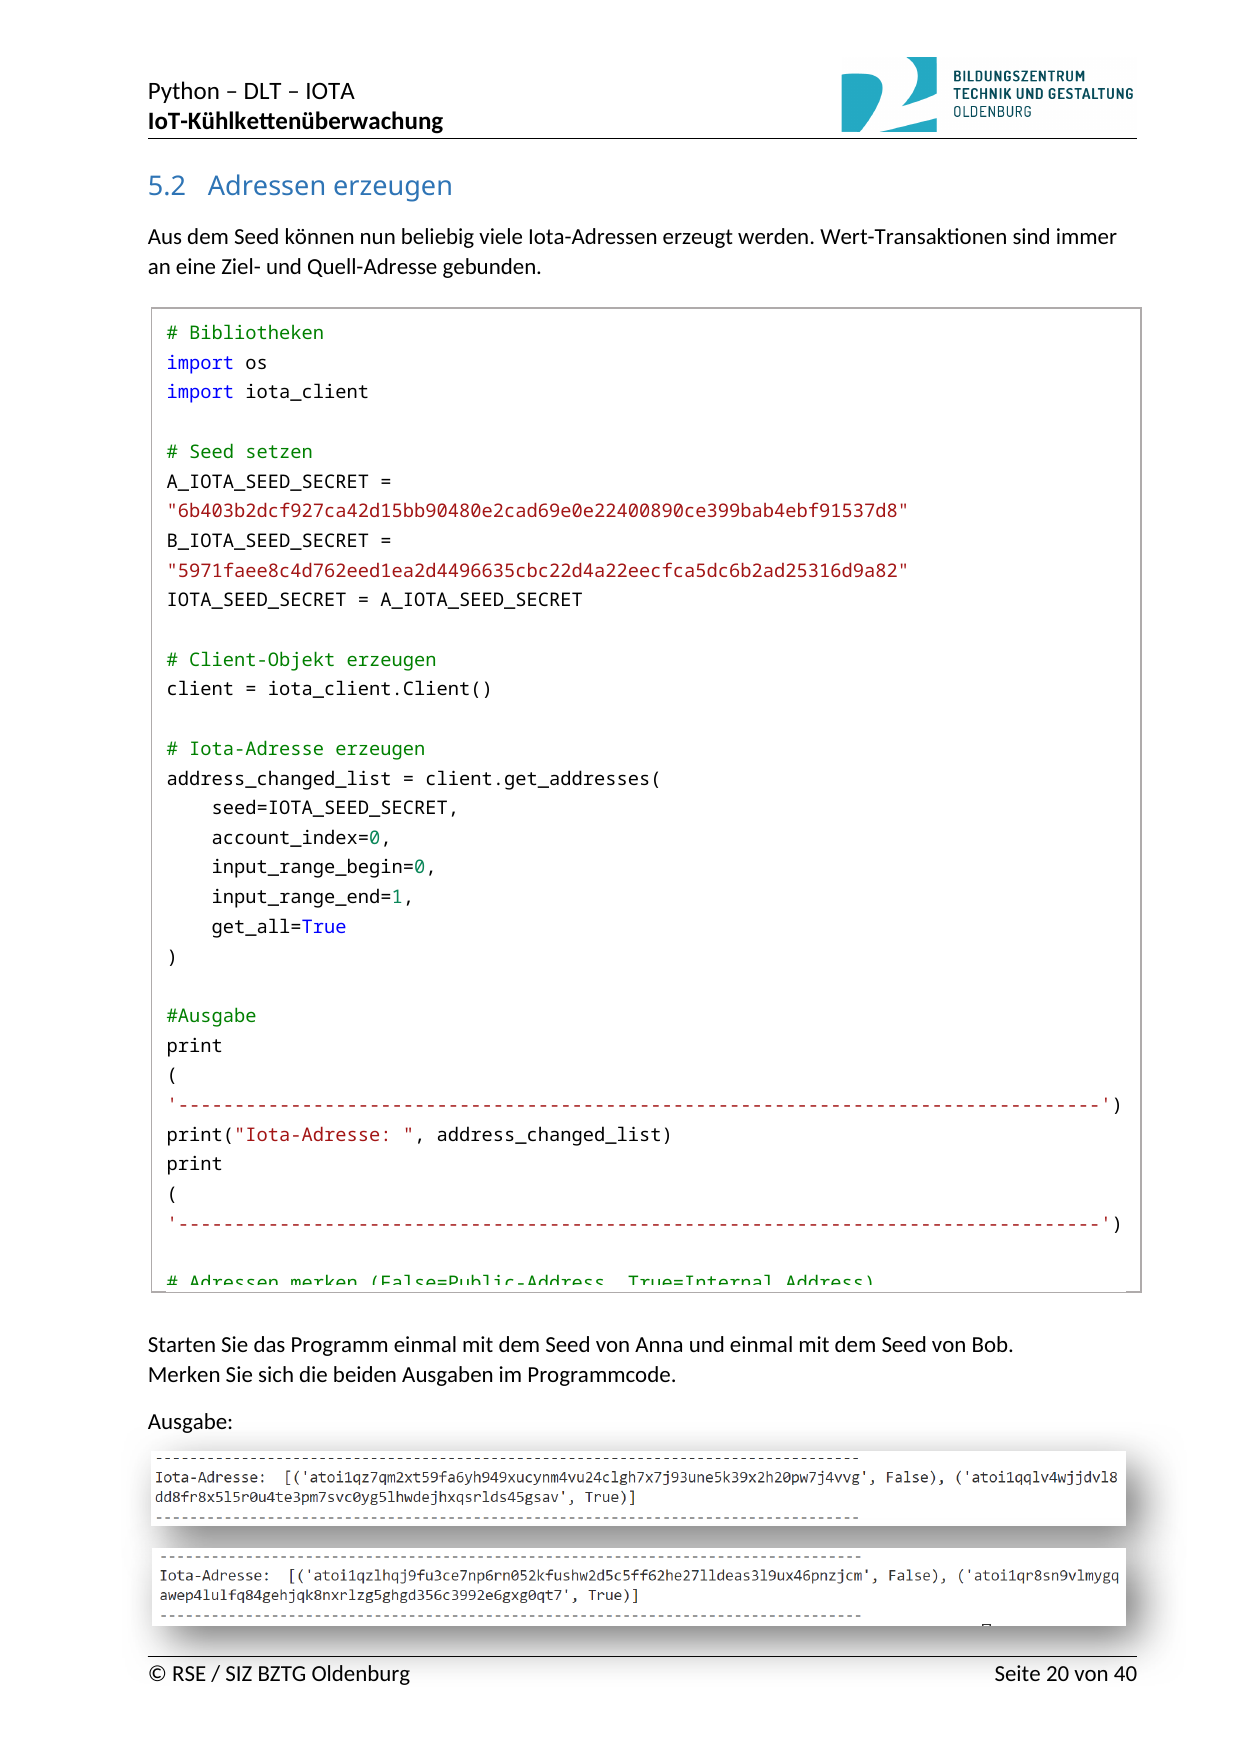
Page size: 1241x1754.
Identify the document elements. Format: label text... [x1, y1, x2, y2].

picture [841, 57, 1137, 132]
subtitle Adressen erzeugen [148, 167, 1137, 203]
text Starten Sie das Programm einmal mit dem Seed von Anna und einmal mit dem Seed von Bob. Merken Sie sich die beiden Ausgaben im Programmcode. [148, 1330, 1137, 1388]
picture [151, 1451, 1126, 1526]
picture [152, 1548, 1126, 1626]
text Aus dem Seed können nun beliebig viele Iota-Adressen erzeugt werden. Wert-Transaktionen sind immer an eine Ziel- und Quell-Adresse gebunden. [148, 222, 1137, 280]
text Ausgabe: [148, 1407, 1137, 1435]
